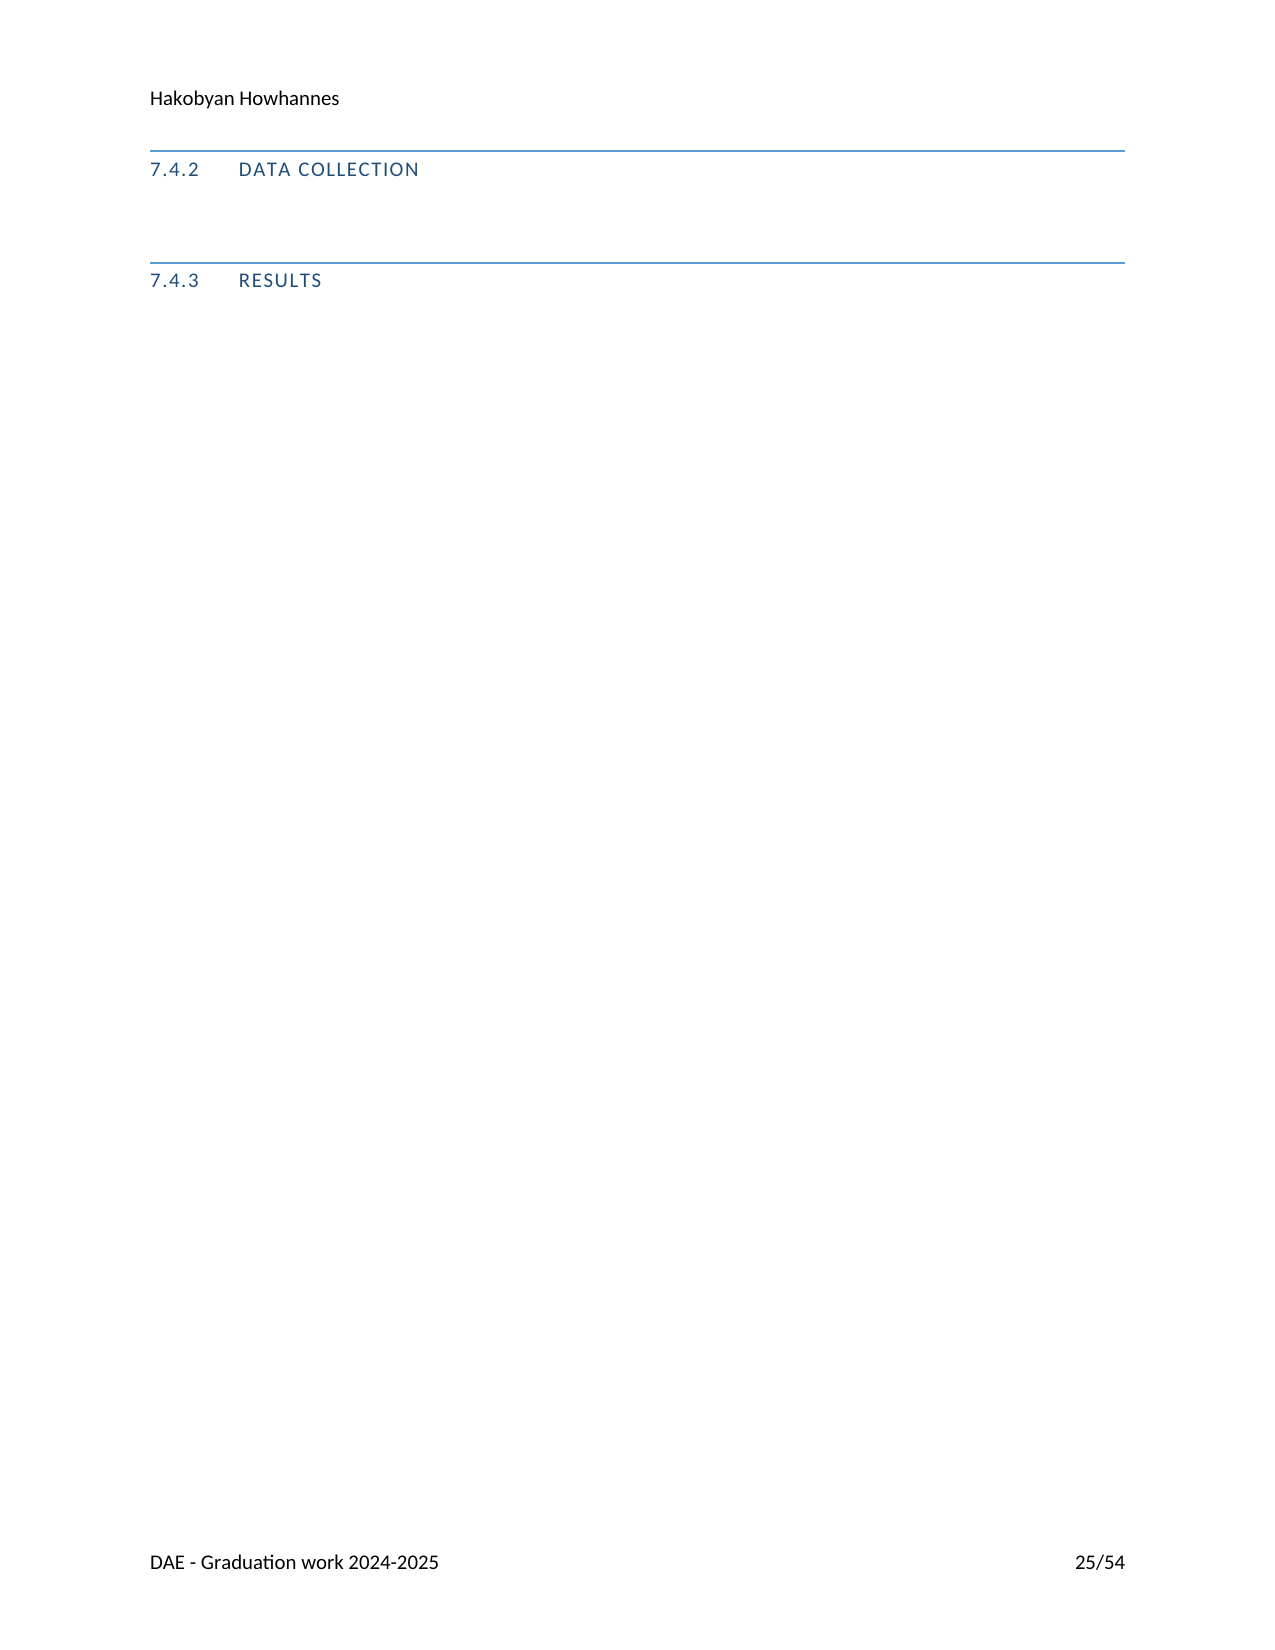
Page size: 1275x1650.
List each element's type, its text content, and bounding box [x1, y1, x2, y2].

subtitle Results [150, 264, 1125, 293]
subtitle Data Collection [150, 152, 1125, 181]
